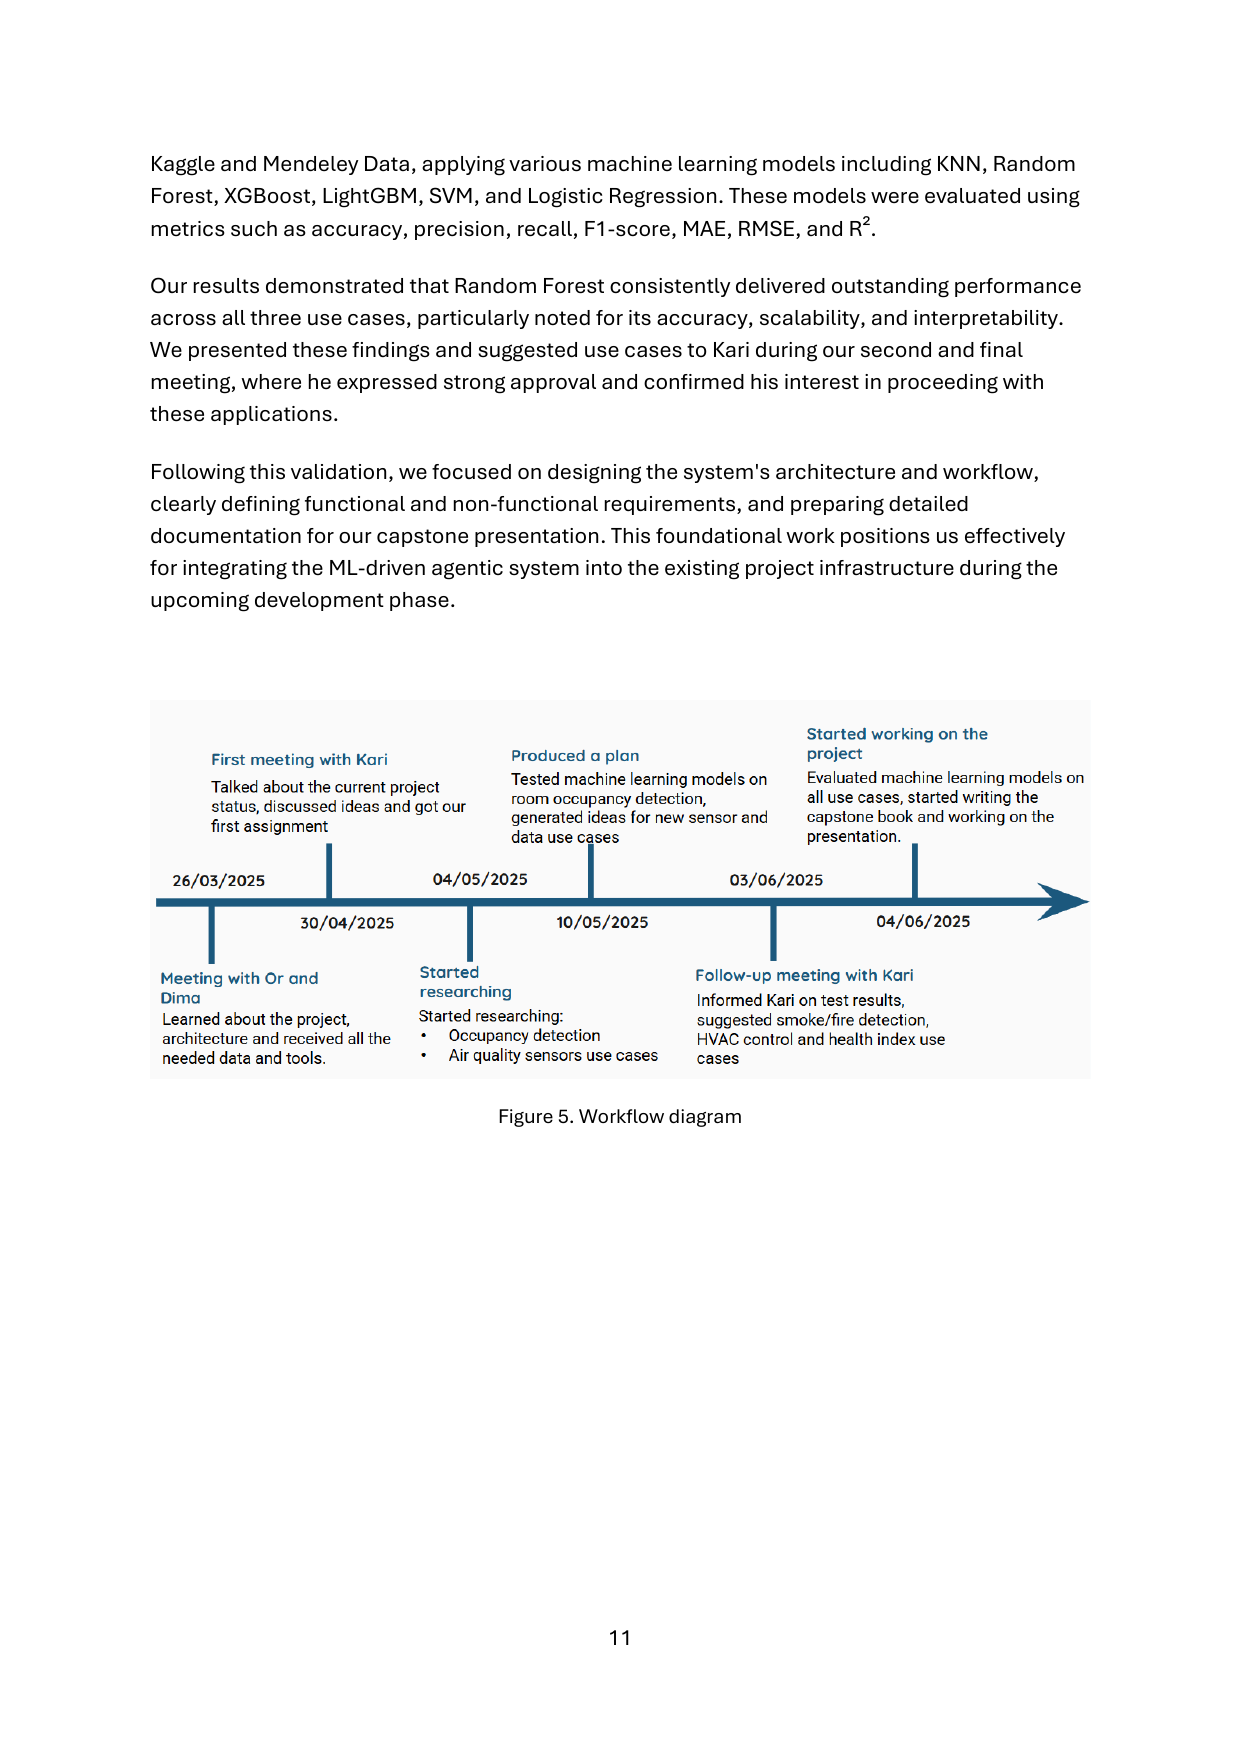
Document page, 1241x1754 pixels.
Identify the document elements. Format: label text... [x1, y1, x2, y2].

text Following this validation, we focused on designing the system's architecture and workflow, clearly defining functional and non-functional requirements, and preparing detailed documentation for our capstone presentation. This foundational work positions us effectively for integrating the ML-driven agentic system into the existing project infrastructure during the upcoming development phase. [150, 457, 1090, 614]
picture [150, 700, 1091, 1079]
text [150, 150, 1090, 242]
text Figure 5. Workflow diagram [150, 1104, 1090, 1129]
text Our results demonstrated that Random Forest consistently delivered outstanding performance across all three use cases, particularly noted for its accuracy, scalability, and interpretability. We presented these findings and suggested use cases to Kari during our second and final meeting, where he expressed strong approval and confirmed his interest in proceeding with these applications. [150, 272, 1090, 428]
